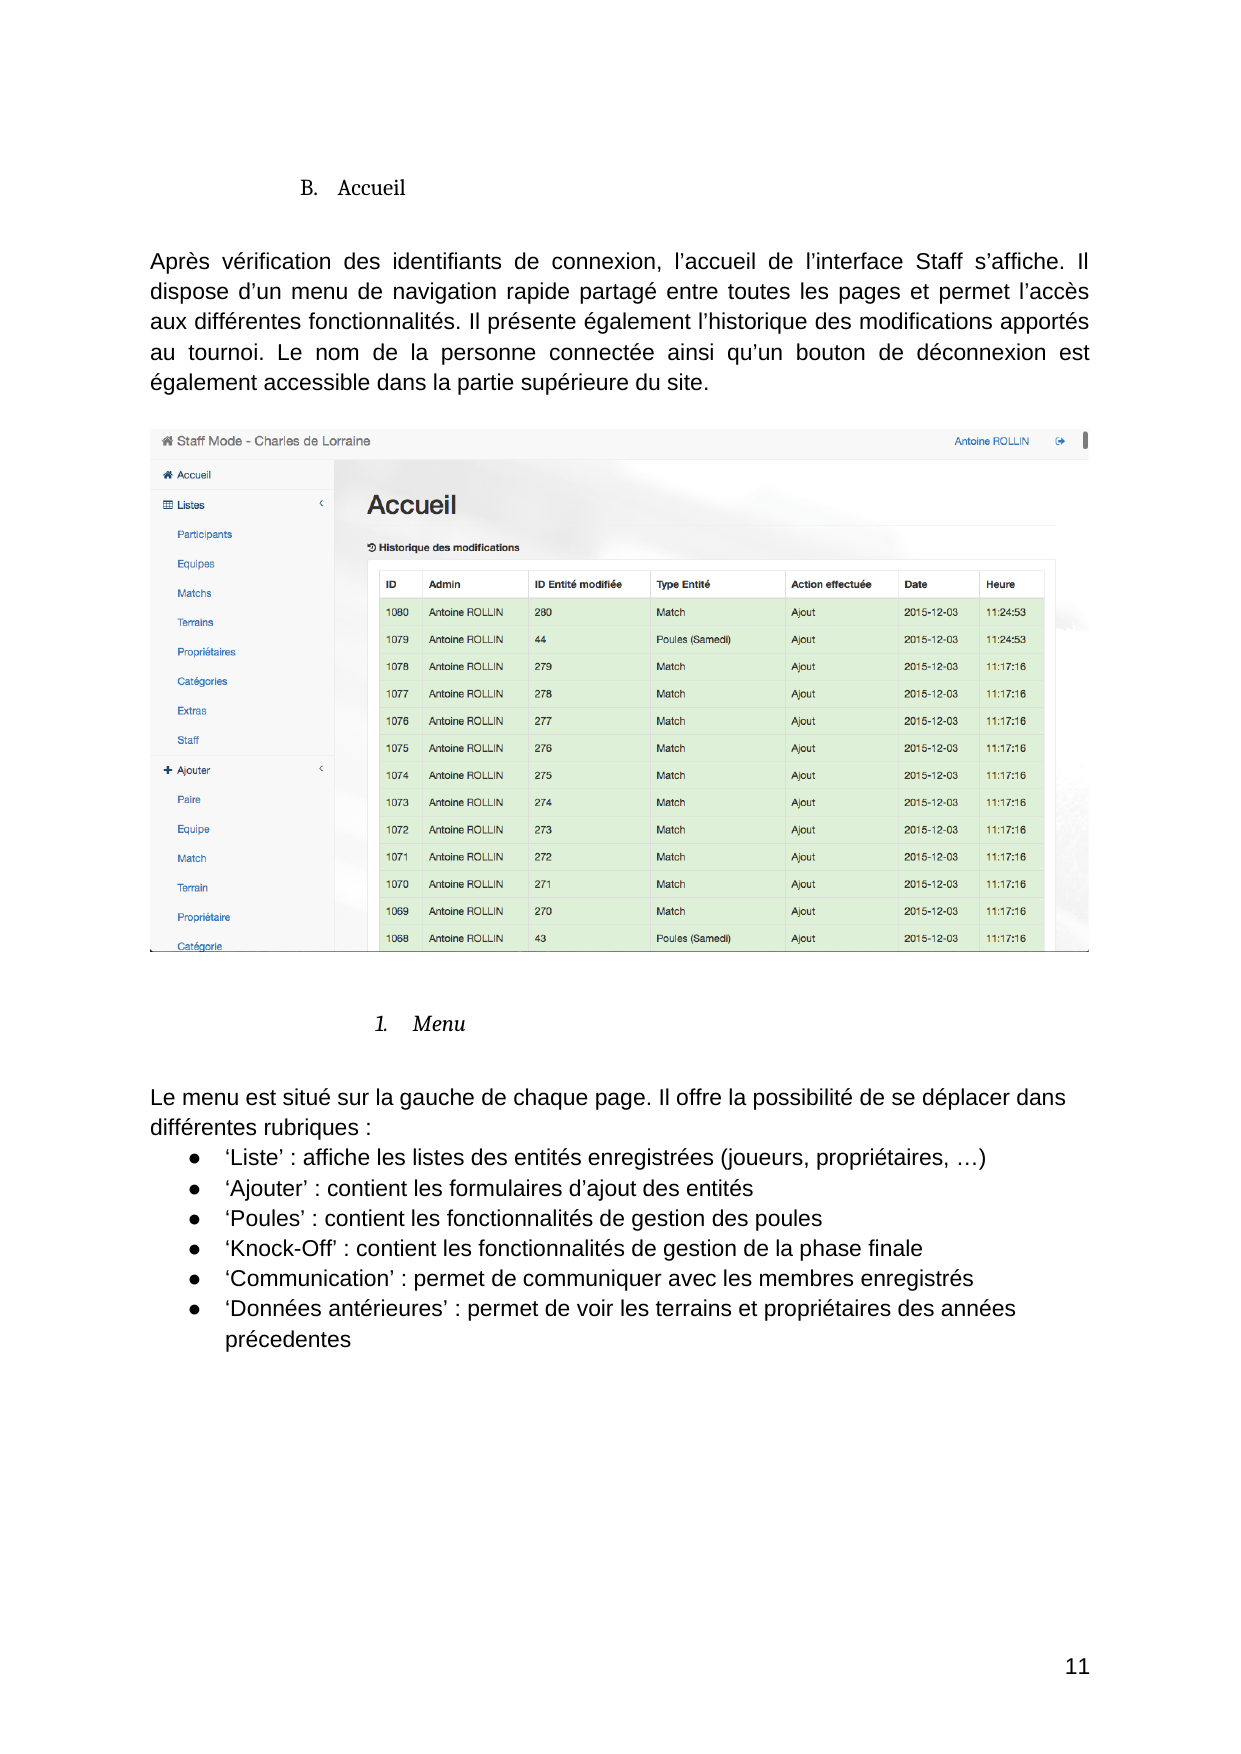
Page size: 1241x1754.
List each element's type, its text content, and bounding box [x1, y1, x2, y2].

list ‘Données antérieures’ : permet de voir les terrains et propriétaires des années précedentes [187, 1295, 1090, 1352]
text Le menu est situé sur la gauche de chaque page. Il offre la possibilité de se déplacer dans différentes rubriques : [150, 1084, 1090, 1141]
list ‘Knock-Off’ : contient les fonctionnalités de gestion de la phase finale [187, 1235, 1090, 1261]
picture [150, 429, 1089, 952]
subtitle Accueil [300, 175, 1090, 201]
list ‘Communication’ : permet de communiquer avec les membres enregistrés [187, 1265, 1090, 1292]
subtitle Menu [375, 1011, 1090, 1037]
list ‘Ajouter’ : contient les formulaires d’ajout des entités [187, 1174, 1090, 1201]
list ‘Liste’ : affiche les listes des entités enregistrées (joueurs, propriétaires, …) [187, 1144, 1090, 1171]
list ‘Poules’ : contient les fonctionnalités de gestion des poules [187, 1205, 1090, 1231]
text Après vérification des identifiants de connexion, l’accueil de l’interface Staff s’affiche. Il dispose d’un menu de navigation rapide partagé entre toutes les pages et permet l’accès aux différentes fonctionnalités. Il présente également l’historique des modifications apportés au tournoi. Le nom de la personne connectée ainsi qu’un bouton de déconnexion est également accessible dans la partie supérieure du site. [150, 248, 1090, 395]
